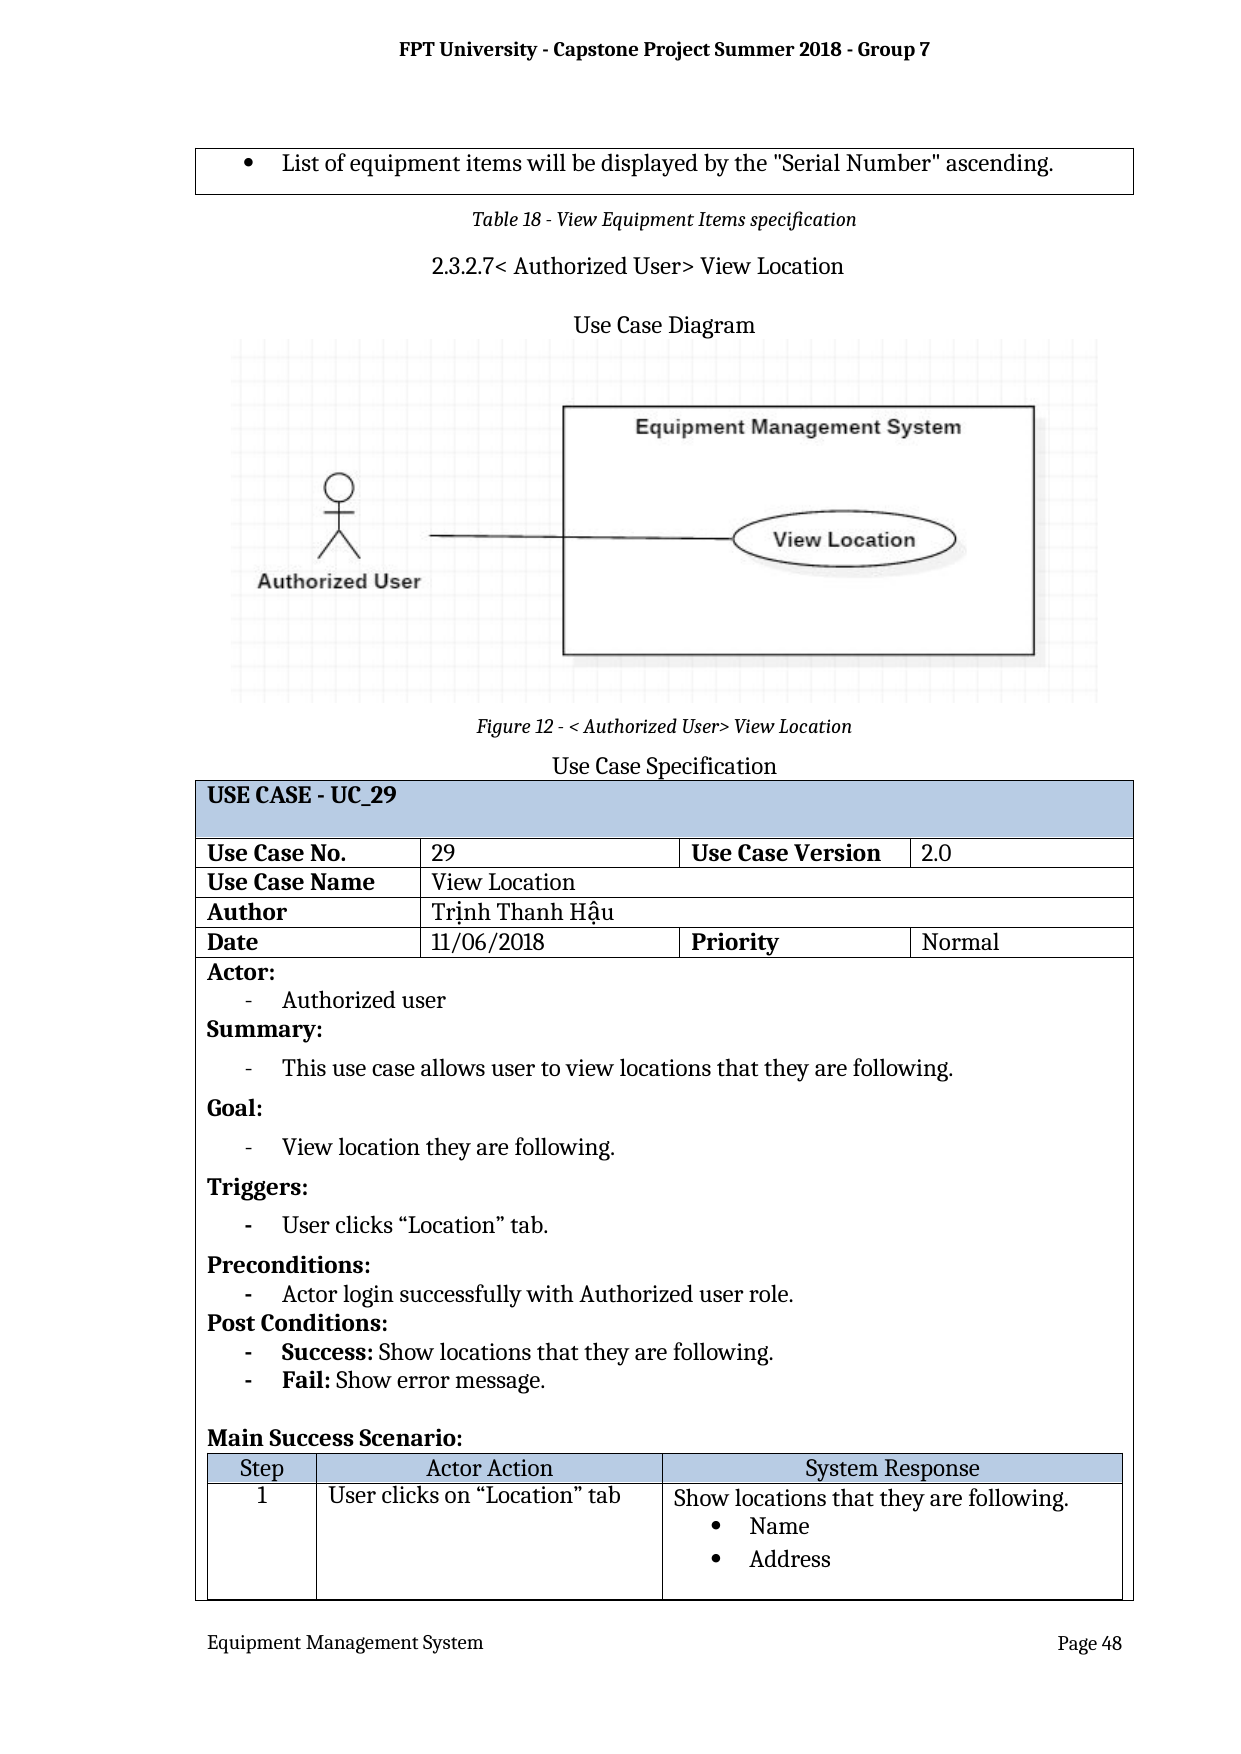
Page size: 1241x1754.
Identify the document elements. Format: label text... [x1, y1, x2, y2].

table_header USE CASE - UC_29 [196, 781, 1133, 837]
subtitle 2.3.2.7< Authorized User> View Location [432, 252, 1122, 281]
table_cell 2.0 [911, 839, 1133, 867]
text Use Case Diagram [207, 311, 1122, 339]
table_cell Priority [680, 928, 910, 957]
table_cell Use Case Name [196, 868, 420, 897]
table_cell Date [196, 928, 420, 957]
table_cell Trịnh Thanh Hậu [421, 898, 1133, 927]
table_cell Author [196, 898, 420, 927]
text Figure 12 - < Authorized User> View Location [207, 715, 1122, 739]
table_cell Use Case Version [680, 839, 910, 867]
table_cell 11/06/2018 [421, 928, 679, 957]
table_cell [196, 149, 1133, 194]
table_cell Normal [911, 928, 1133, 957]
table_cell View Location [421, 868, 1133, 897]
picture [230, 339, 1098, 703]
table_cell 29 [421, 839, 679, 867]
table_cell Use Case No. [196, 839, 420, 867]
text Use Case Specification [207, 752, 1122, 780]
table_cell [196, 958, 1133, 1600]
text Table 18 - View Equipment Items specification [207, 207, 1122, 231]
